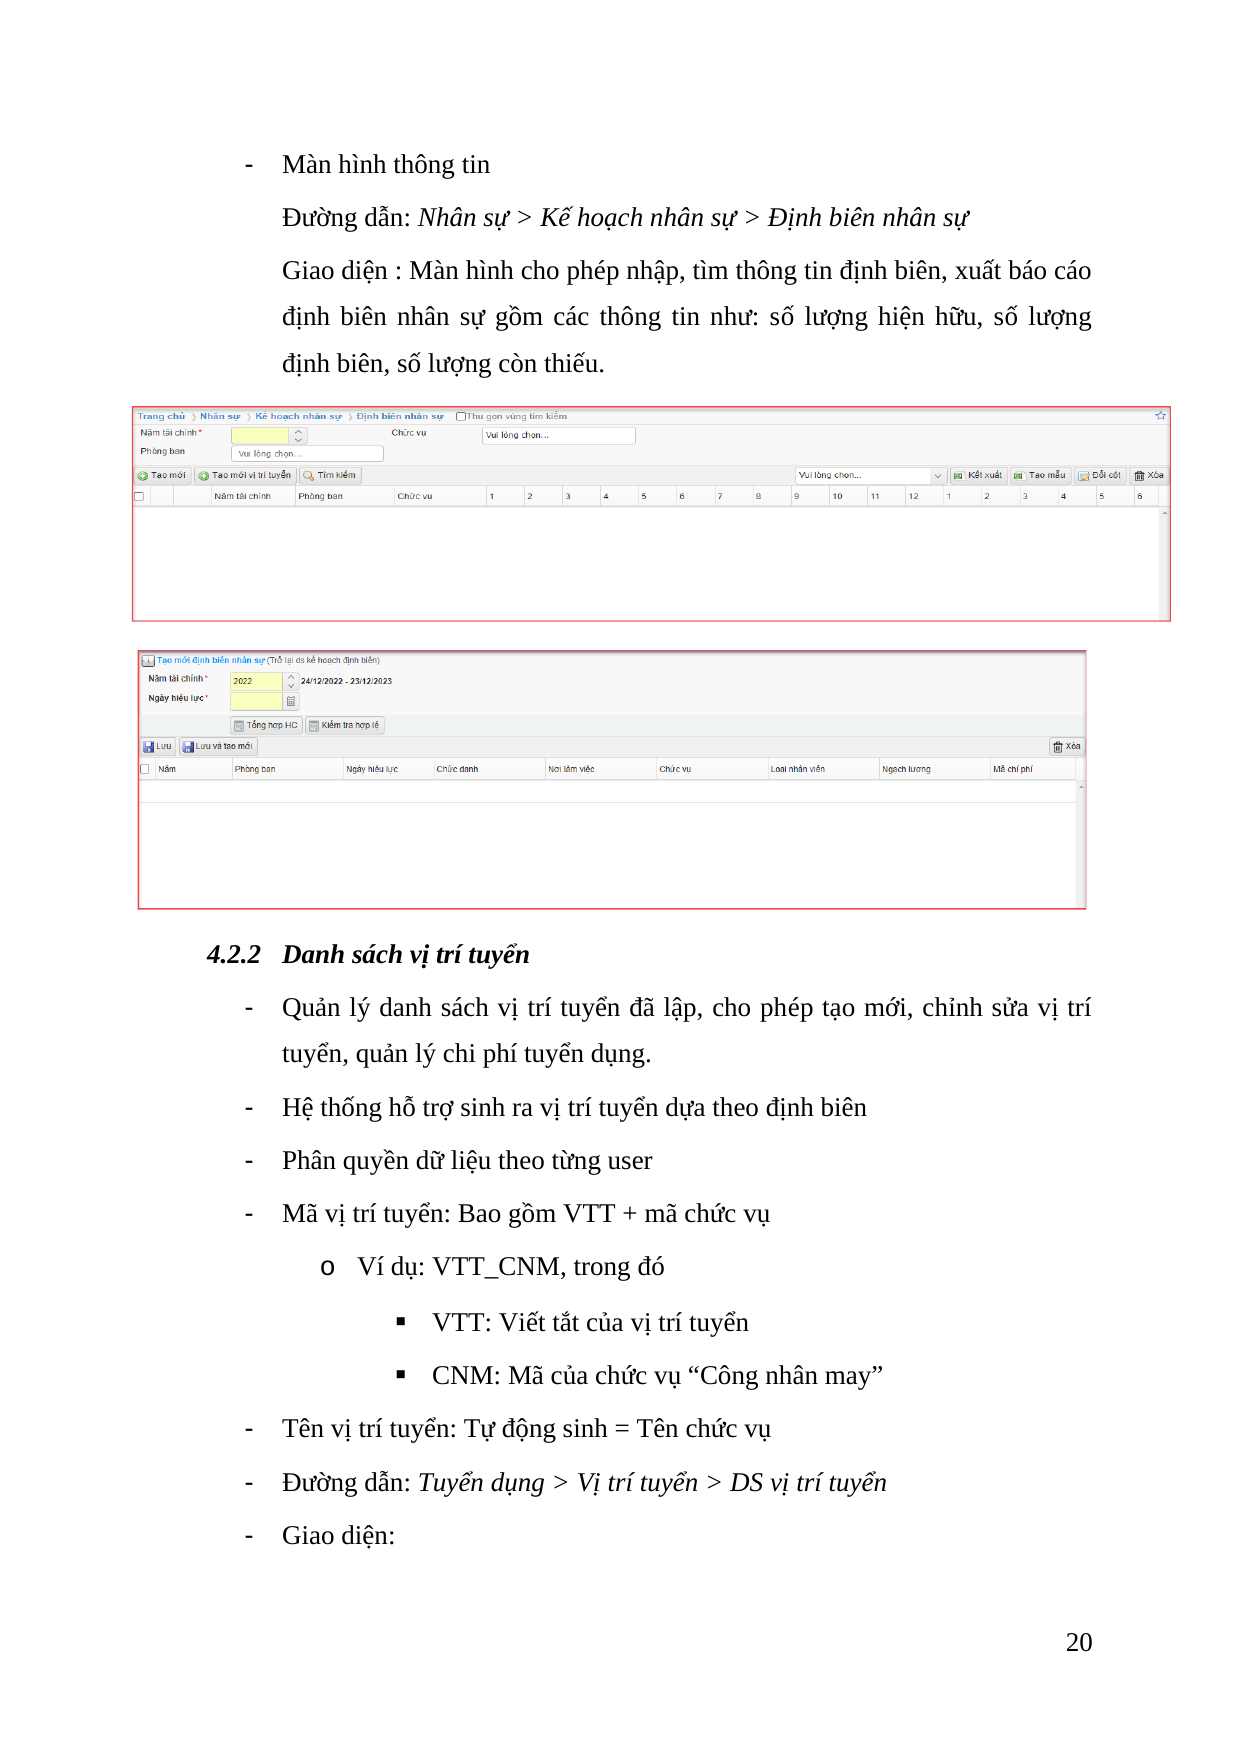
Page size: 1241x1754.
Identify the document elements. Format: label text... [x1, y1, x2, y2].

list Tên vị trí tuyển: Tự động sinh = Tên chức vụ [244, 1412, 1092, 1444]
list Hệ thống hỗ trợ sinh ra vị trí tuyển dựa theo định biên [244, 1091, 1092, 1122]
list CNM: Mã của chức vụ “Công nhân may” [394, 1359, 1092, 1391]
list Đường dẫn: Tuyển dụng > Vị trí tuyển > DS vị trí tuyển [244, 1466, 1092, 1497]
list Mã vị trí tuyển: Bao gồm VTT + mã chức vụ [244, 1197, 1092, 1228]
list Giao diện: [244, 1519, 1092, 1550]
list Phân quyền dữ liệu theo từng user [244, 1144, 1092, 1175]
list Màn hình thông tin [244, 148, 1092, 179]
list Ví dụ: VTT_CNM, trong đó [319, 1250, 1092, 1283]
list Quản lý danh sách vị trí tuyển đã lập, cho phép tạo mới, chỉnh sửa vị trí tuyển, quản lý chi phí tuyển dụng. [244, 991, 1092, 1069]
picture [131, 406, 1171, 622]
subtitle Danh sách vị trí tuyển [207, 938, 1092, 969]
list Giao diện : Màn hình cho phép nhập, tìm thông tin định biên, xuất báo cáo định biên nhân sự gồm các thông tin như: số lượng hiện hữu, số lượng định biên, số lượng còn thiếu. [282, 254, 1092, 378]
picture [137, 650, 1087, 910]
list Đường dẫn: Nhân sự > Kế hoạch nhân sự > Định biên nhân sự [282, 201, 1092, 232]
list VTT: Viết tắt của vị trí tuyển [394, 1306, 1092, 1337]
